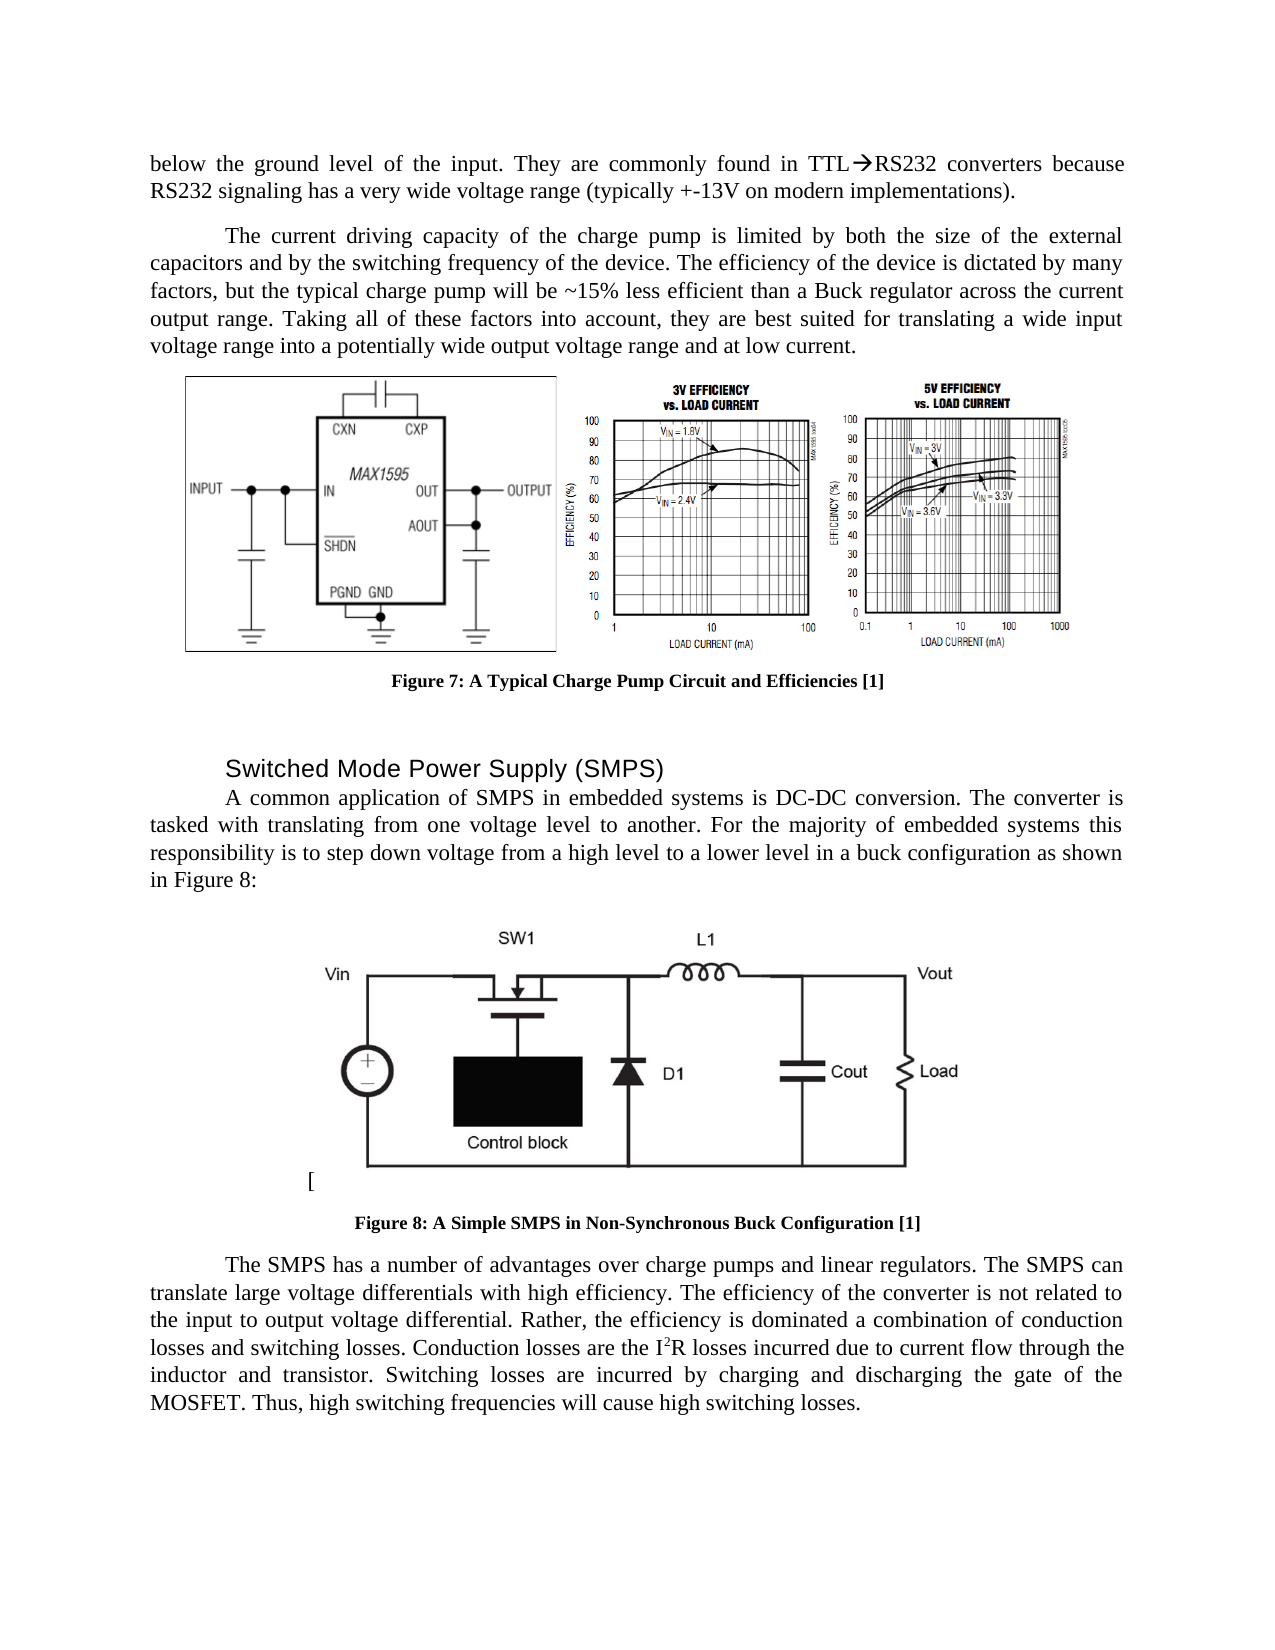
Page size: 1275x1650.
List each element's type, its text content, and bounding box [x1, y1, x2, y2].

picture [315, 910, 968, 1189]
subtitle Switched Mode Power Supply (SMPS) [150, 753, 1125, 782]
text Figure : A Simple SMPS in Non-Synchronous Buck Configuration [150, 1212, 1125, 1233]
text Figure : A Typical Charge Pump Circuit and Efficiencies [150, 670, 1125, 692]
picture [185, 376, 1090, 652]
text The SMPS has a number of advantages over charge pumps and linear regulators. The SMPS can translate large voltage differentials with high efficiency. The efficiency of the converter is not related to the input to output voltage differential. Rather, the efficiency is dominated a combination of conduction losses and switching losses. Conduction losses are the I2R losses incurred due to current flow through the inductor and transistor. Switching losses are incurred by charging and discharging the gate of the MOSFET. Thus, high switching frequencies will cause high switching losses. [150, 1251, 1125, 1415]
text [150, 150, 1125, 204]
text The current driving capacity of the charge pump is limited by both the size of the external capacitors and by the switching frequency of the device. The efficiency of the device is dictated by many factors, but the typical charge pump will be ~15% less efficient than a Buck regulator across the current output range. Taking all of these factors into account, they are best suited for translating a wide input voltage range into a potentially wide output voltage range and at low current. [150, 222, 1125, 359]
text A common application of SMPS in embedded systems is DC-DC conversion. The converter is tasked with translating from one voltage level to another. For the majority of embedded systems this responsibility is to step down voltage from a high level to a lower level in a buck configuration as shown in Figure 7: [150, 784, 1125, 893]
